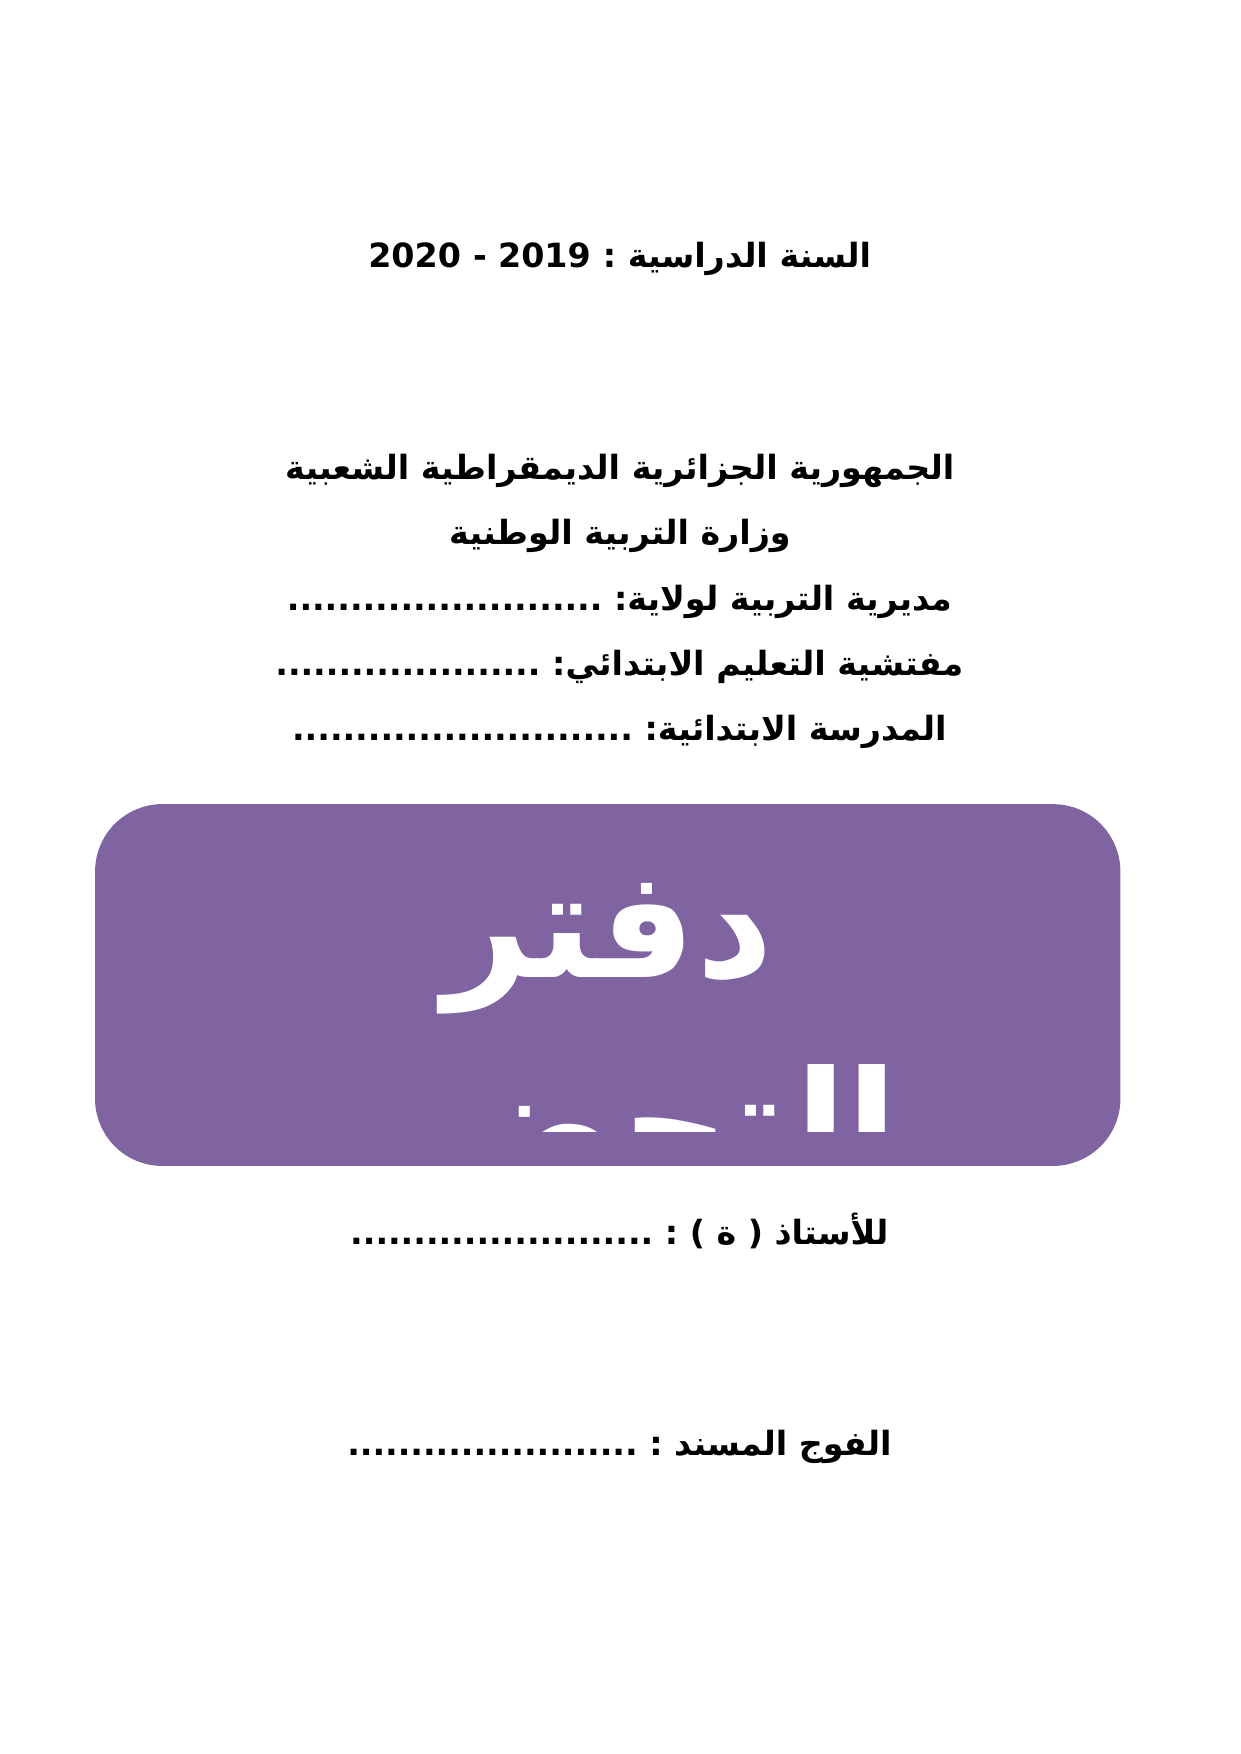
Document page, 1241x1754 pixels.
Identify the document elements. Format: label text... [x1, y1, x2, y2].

text الجمهورية الجزائرية الديمقراطية الشعبية [18, 448, 1222, 487]
text مديرية التربية لولاية: ......................... [18, 579, 1222, 618]
text السنة الدراسية : 2019 - 2020 [18, 237, 1222, 276]
text الفوج المسند : ....................... [18, 1425, 1222, 1464]
text مفتشية التعليم الابتدائي: ..................... [18, 644, 1222, 683]
text للأستاذ ( ة ) : ........................ [18, 1213, 1222, 1252]
text وزارة التربية الوطنية [18, 514, 1222, 552]
text المدرسة الابتدائية: ........................... [18, 710, 1222, 749]
